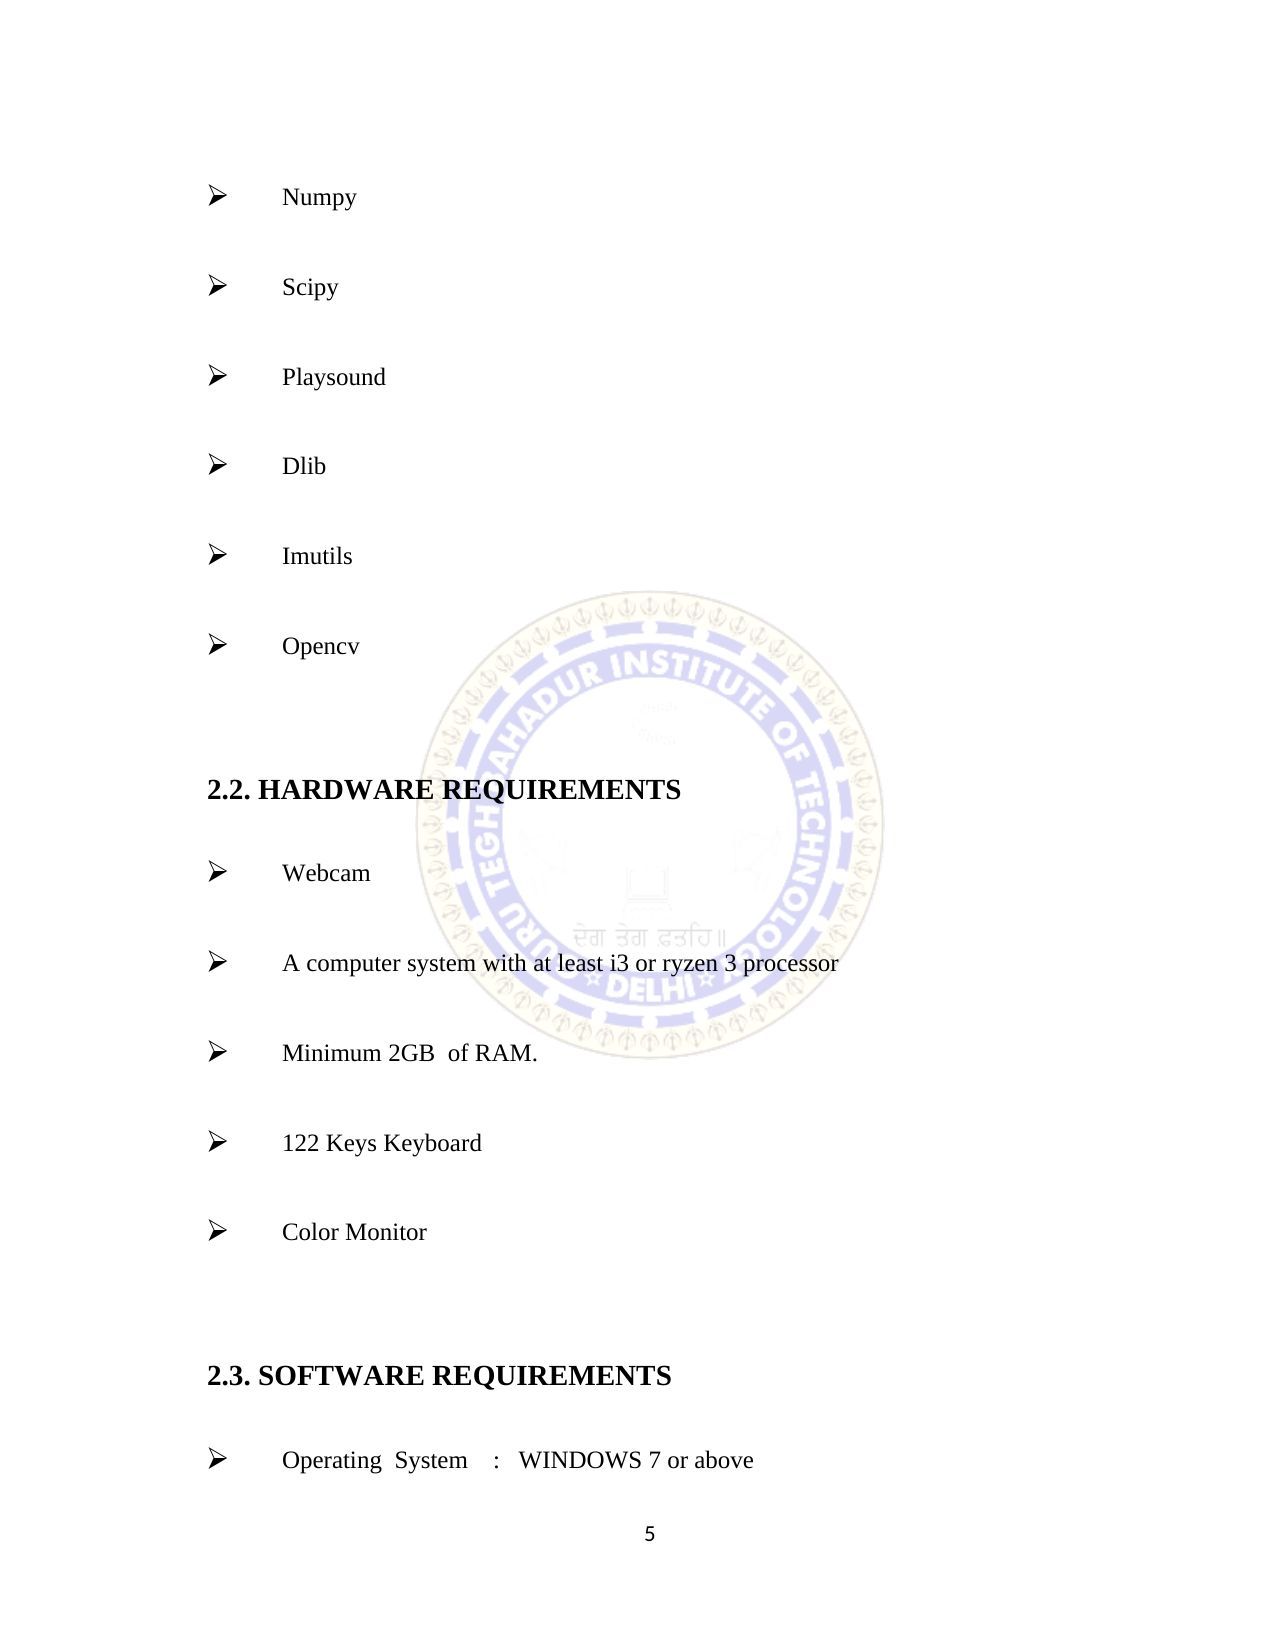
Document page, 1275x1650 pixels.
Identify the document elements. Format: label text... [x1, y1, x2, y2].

list Operating System : WINDOWS 7 or above [207, 1425, 1093, 1485]
list Opencv [207, 611, 1093, 671]
list Numpy [207, 162, 1093, 222]
list Color Monitor [207, 1197, 1093, 1257]
text 2.2. HARDWARE REQUIREMENTS [207, 772, 1093, 805]
list Imutils [207, 521, 1093, 581]
list Playsound [207, 342, 1093, 402]
list Webcam [207, 839, 1093, 898]
list A computer system with at least i3 or ryzen 3 processor [207, 928, 1093, 988]
list 122 Keys Keyboard [207, 1108, 1093, 1168]
text 2.3. SOFTWARE REQUIREMENTS [207, 1358, 1093, 1392]
list Minimum 2GB of RAM. [207, 1018, 1093, 1078]
list Dlib [207, 432, 1093, 491]
list Scipy [207, 252, 1093, 312]
